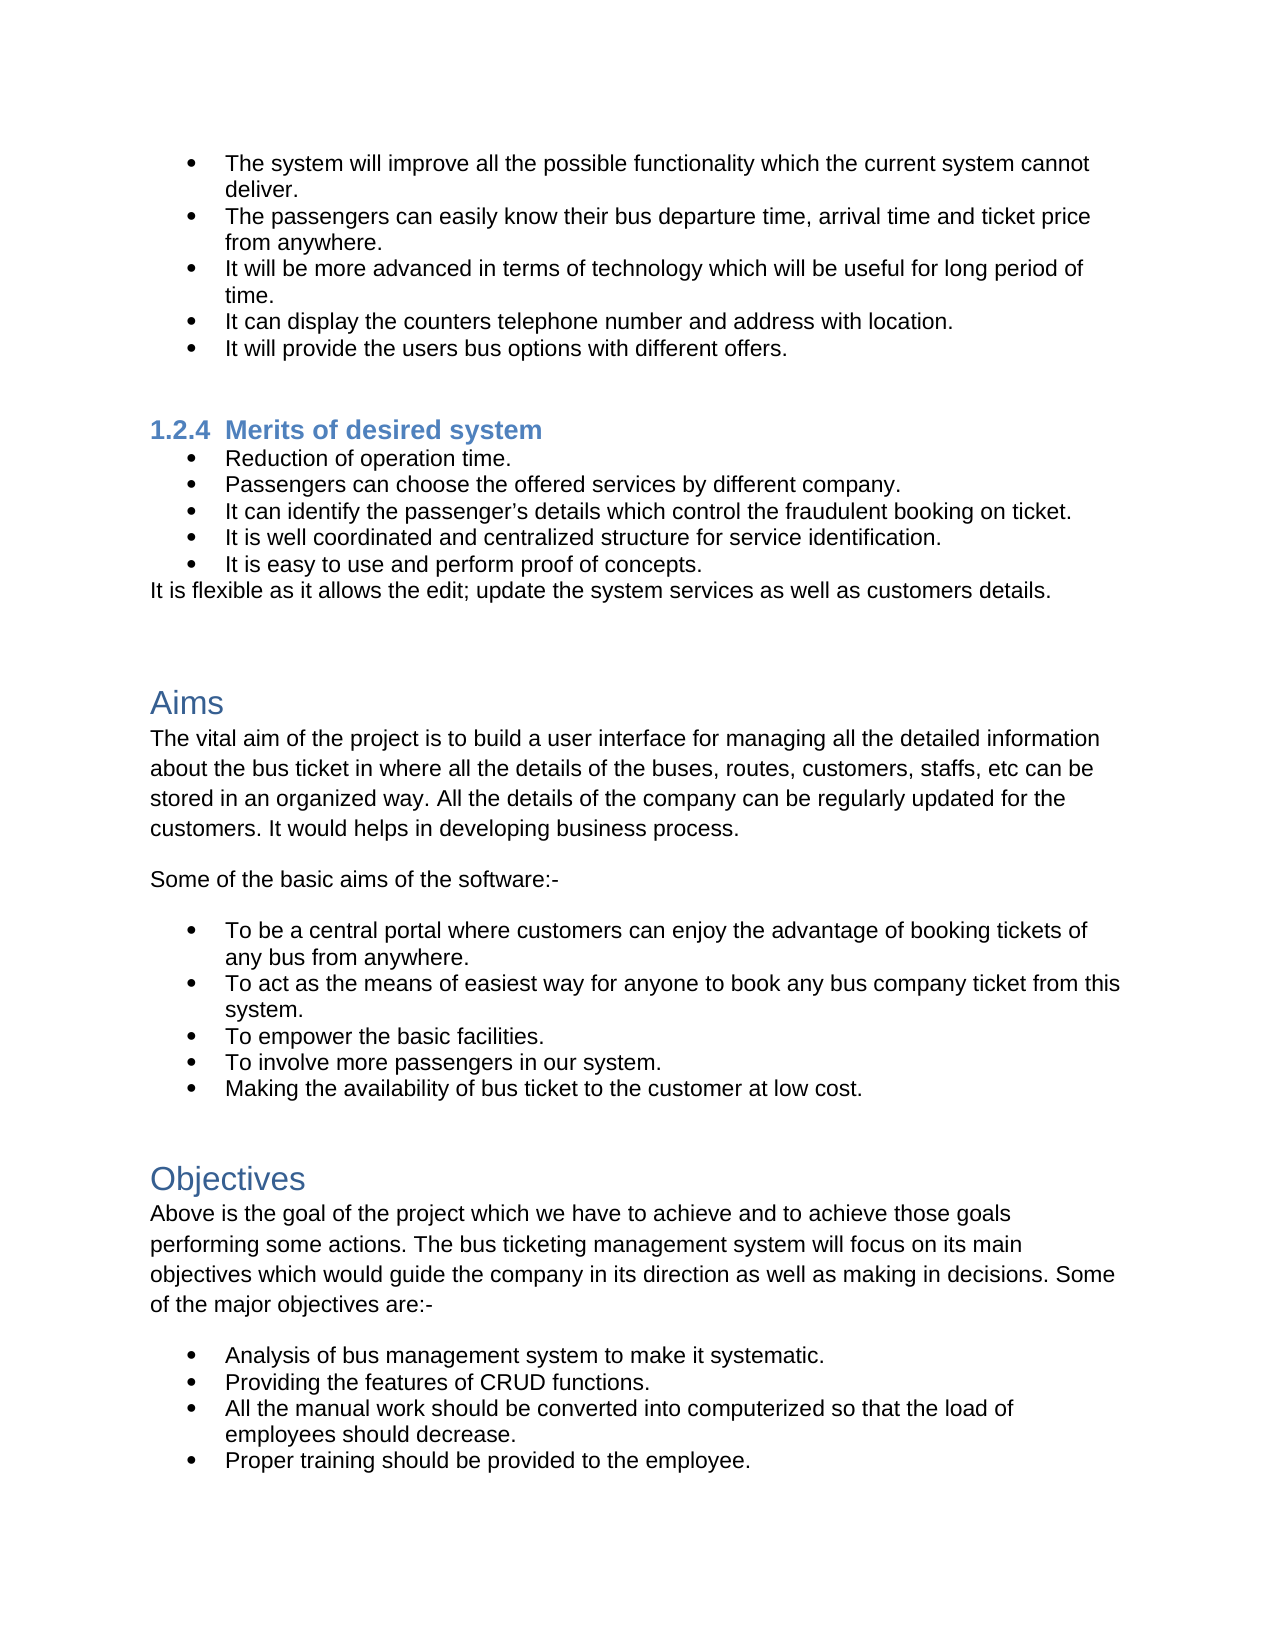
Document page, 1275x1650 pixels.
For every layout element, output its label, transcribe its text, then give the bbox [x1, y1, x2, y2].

list The system will improve all the possible functionality which the current system cannot deliver. [187, 150, 1125, 203]
list Proper training should be provided to the employee. [187, 1447, 1125, 1474]
list To empower the basic facilities. [187, 1023, 1125, 1049]
list To be a central portal where customers can enjoy the advantage of booking tickets of any bus from anywhere. [187, 917, 1125, 970]
list Providing the features of CRUD functions. [187, 1368, 1125, 1395]
list It can display the counters telephone number and address with location. [187, 308, 1125, 334]
list It can identify the passenger’s details which control the fraudulent booking on ticket. [187, 498, 1125, 524]
list It will provide the users bus options with different offers. [187, 334, 1125, 361]
list To involve more passengers in our system. [187, 1049, 1125, 1075]
list It is easy to use and perform proof of concepts. [187, 551, 1125, 577]
list All the manual work should be converted into computerized so that the load of employees should decrease. [187, 1395, 1125, 1447]
list It is well coordinated and centralized structure for service identification. [187, 524, 1125, 551]
subtitle Objectives [150, 1159, 1125, 1197]
subtitle Merits of desired system [150, 414, 1125, 445]
list Passengers can choose the offered services by different company. [187, 471, 1125, 498]
list It will be more advanced in terms of technology which will be useful for long period of time. [187, 255, 1125, 308]
text The vital aim of the project is to build a user interface for managing all the detailed information about the bus ticket in where all the details of the buses, routes, customers, staffs, etc can be stored in an organized way. All the details of the company can be regularly updated for the customers. It would helps in developing business process. [150, 724, 1125, 842]
list Making the availability of bus ticket to the customer at low cost. [187, 1075, 1125, 1102]
text Some of the basic aims of the software:- [150, 866, 1125, 893]
text Above is the goal of the project which we have to achieve and to achieve those goals performing some actions. The bus ticketing management system will focus on its main objectives which would guide the company in its direction as well as making in decisions. Some of the major objectives are:- [150, 1200, 1125, 1317]
list Analysis of bus management system to make it systematic. [187, 1342, 1125, 1368]
subtitle Aims [150, 683, 1125, 722]
list The passengers can easily know their bus departure time, arrival time and ticket price from anywhere. [187, 203, 1125, 255]
list To act as the means of easiest way for anyone to book any bus company ticket from this system. [187, 970, 1125, 1023]
text It is flexible as it allows the edit; update the system services as well as customers details. [150, 577, 1125, 603]
list Reduction of operation time. [187, 445, 1125, 471]
